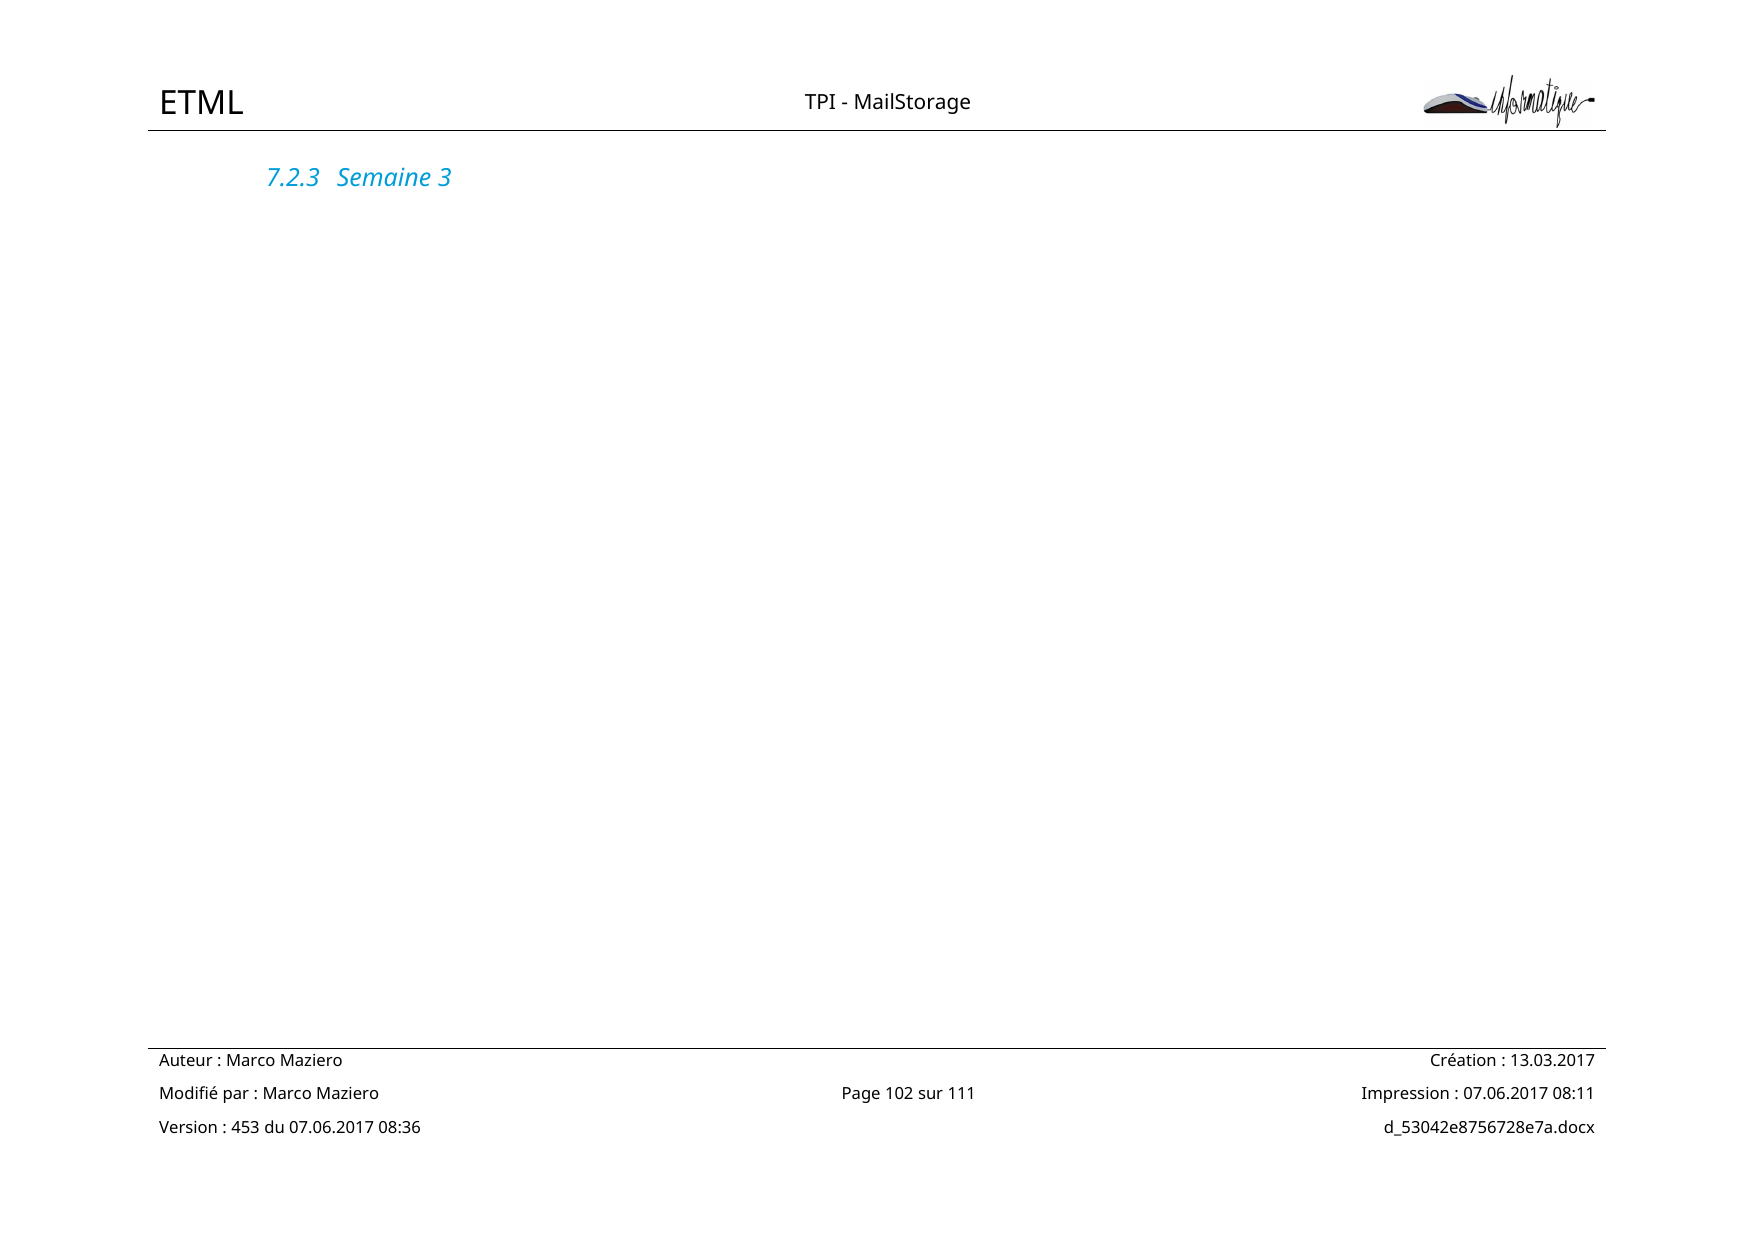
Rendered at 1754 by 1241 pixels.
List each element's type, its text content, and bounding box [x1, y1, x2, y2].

subtitle Semaine 3 [266, 159, 1606, 193]
picture [1423, 75, 1595, 128]
